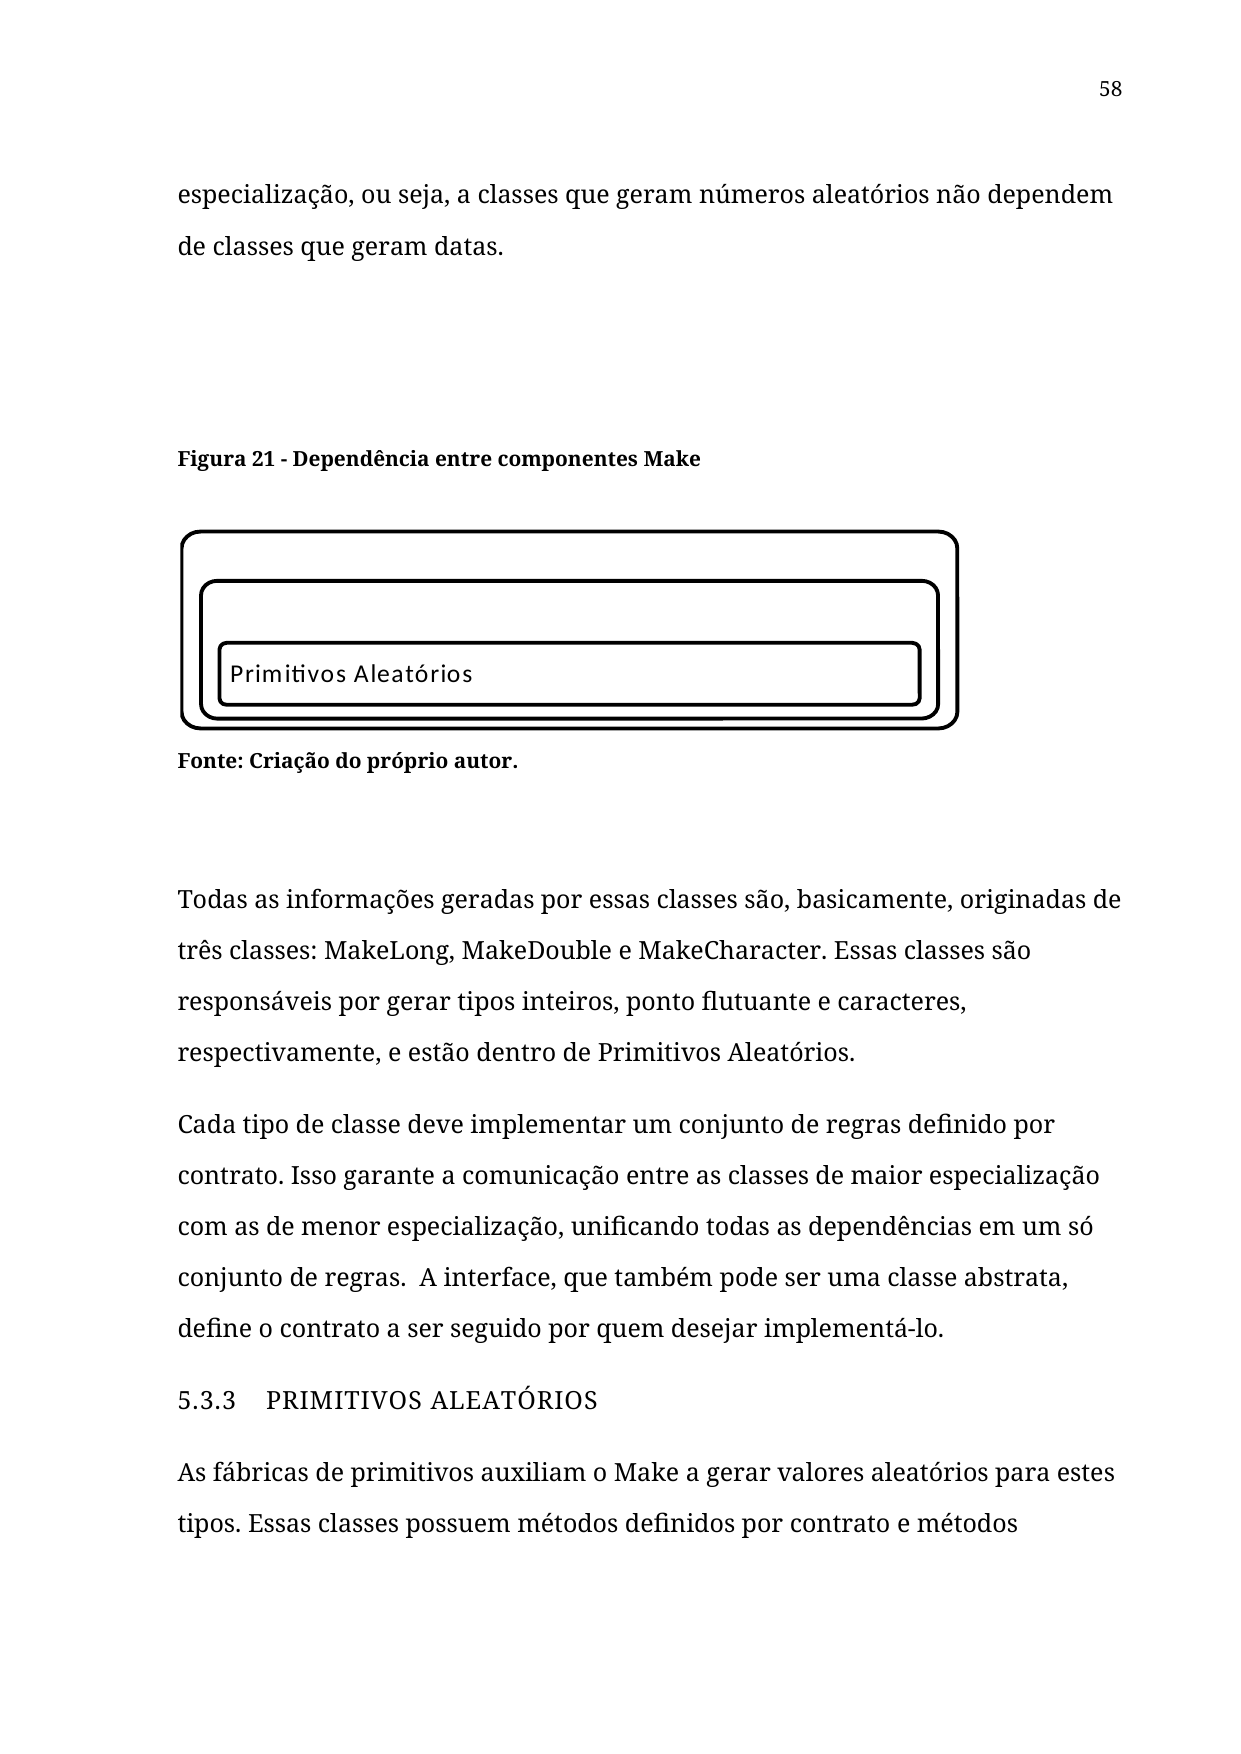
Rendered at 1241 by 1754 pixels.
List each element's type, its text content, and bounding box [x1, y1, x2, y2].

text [177, 177, 1122, 262]
text Cada tipo de classe deve implementar um conjunto de regras definido por contrato. Isso garante a comunicação entre as classes de maior especialização com as de menor especialização, unificando todas as dependências em um só conjunto de regras. A interface, que também pode ser uma classe abstrata, define o contrato a ser seguido por quem desejar implementá-lo. [177, 1107, 1122, 1345]
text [177, 1455, 1122, 1540]
text Todas as informações geradas por essas classes são, basicamente, originadas de três classes: MakeLong, MakeDouble e MakeCharacter. Essas classes são responsáveis por gerar tipos inteiros, ponto flutuante e caracteres, respectivamente, e estão dentro de Primitivos Aleatórios. [177, 882, 1122, 1069]
text Fonte: Criação do próprio autor. [177, 507, 1122, 775]
subtitle Primitivos aleatórios [177, 1383, 1122, 1417]
